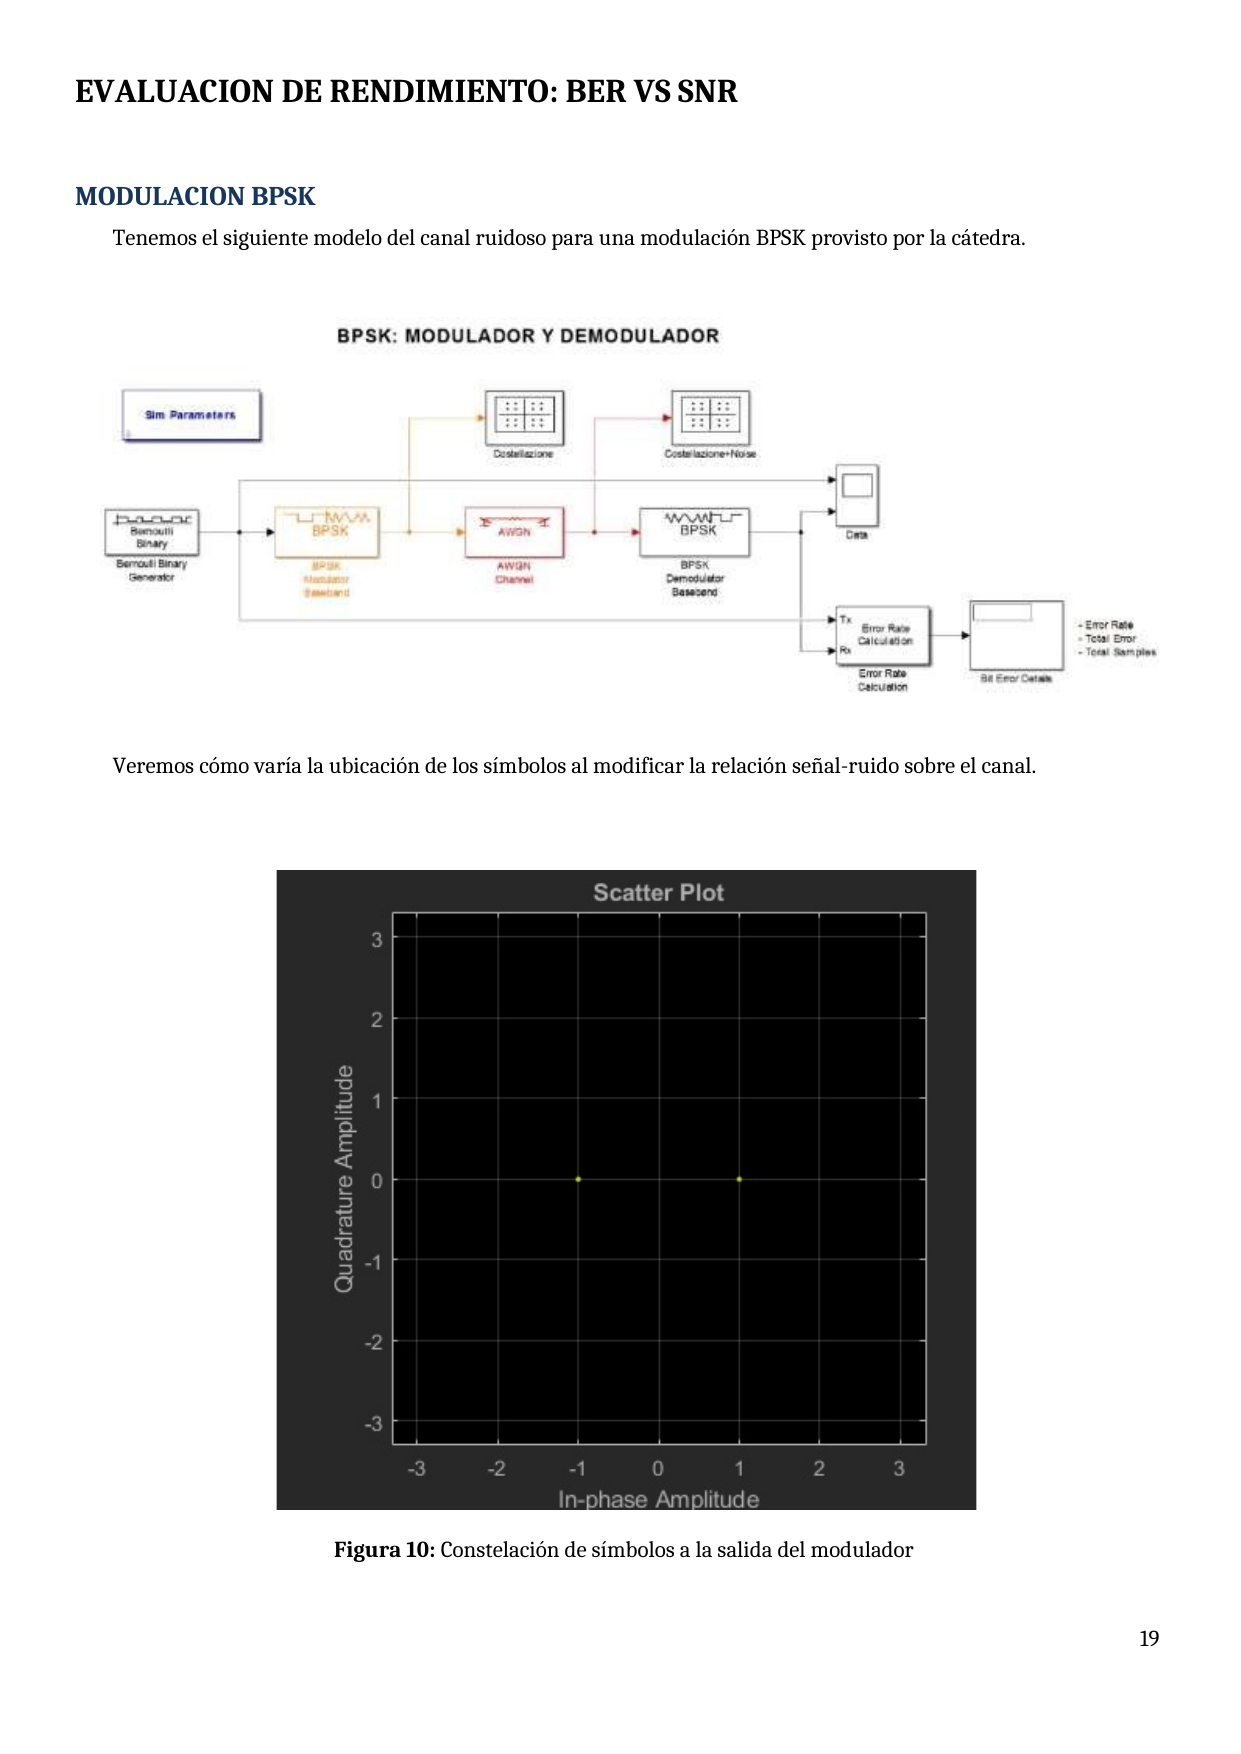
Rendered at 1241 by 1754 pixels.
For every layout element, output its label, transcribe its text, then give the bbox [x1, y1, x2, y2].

subtitle EVALUACION DE RENDIMIENTO: BER VS SNR [75, 73, 1178, 111]
picture [276, 870, 977, 1510]
text Figura 10: Constelación de símbolos a la salida del modulador [334, 1536, 1178, 1563]
text Tenemos el siguiente modelo del canal ruidoso para una modulación BPSK provisto por la cátedra. [112, 224, 1178, 251]
picture [100, 317, 1160, 693]
text Veremos cómo varía la ubicación de los símbolos al modificar la relación señal-ruido sobre el canal. [112, 752, 1178, 779]
subtitle MODULACION BPSK [75, 181, 1178, 212]
